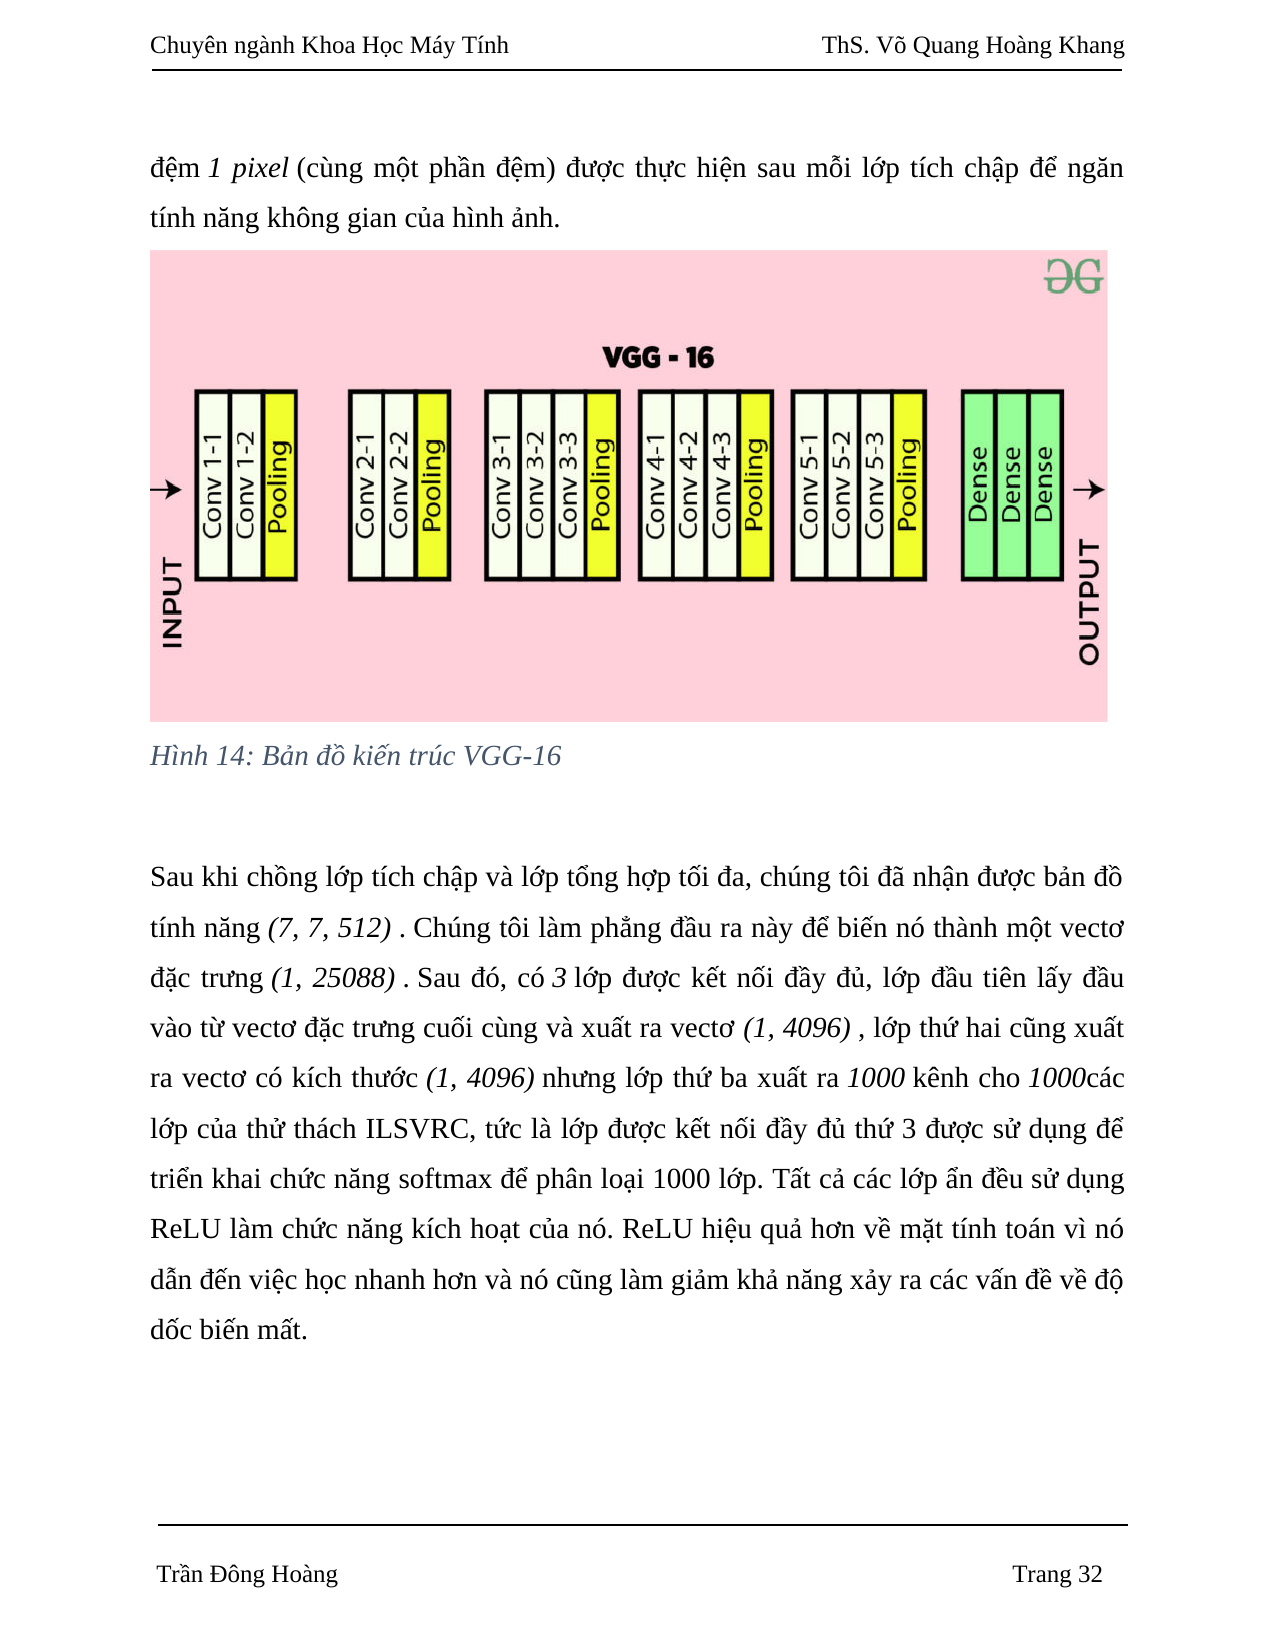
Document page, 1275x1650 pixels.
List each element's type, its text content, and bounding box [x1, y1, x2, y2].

text Sau khi chồng lớp tích chập và lớp tổng hợp tối đa, chúng tôi đã nhận được bản đồ tính năng (7, 7, 512) . Chúng tôi làm phẳng đầu ra này để biến nó thành một vectơ đặc trưng (1, 25088) . Sau đó, có 3 lớp được kết nối đầy đủ, lớp đầu tiên lấy đầu vào từ vectơ đặc trưng cuối cùng và xuất ra vectơ (1, 4096) , lớp thứ hai cũng xuất ra vectơ có kích thước (1, 4096) nhưng lớp thứ ba xuất ra 1000 kênh cho 1000các lớp của thử thách ILSVRC, tức là lớp được kết nối đầy đủ thứ 3 được sử dụng để triển khai chức năng softmax để phân loại 1000 lớp. Tất cả các lớp ẩn đều sử dụng ReLU làm chức năng kích hoạt của nó. ReLU hiệu quả hơn về mặt tính toán vì nó dẫn đến việc học nhanh hơn và nó cũng làm giảm khả năng xảy ra các vấn đề về độ dốc biến mất. [150, 859, 1125, 1346]
picture [150, 250, 1108, 722]
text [150, 150, 1125, 234]
text Hình 14: Bản đồ kiến trúc VGG-16 [150, 738, 1125, 771]
